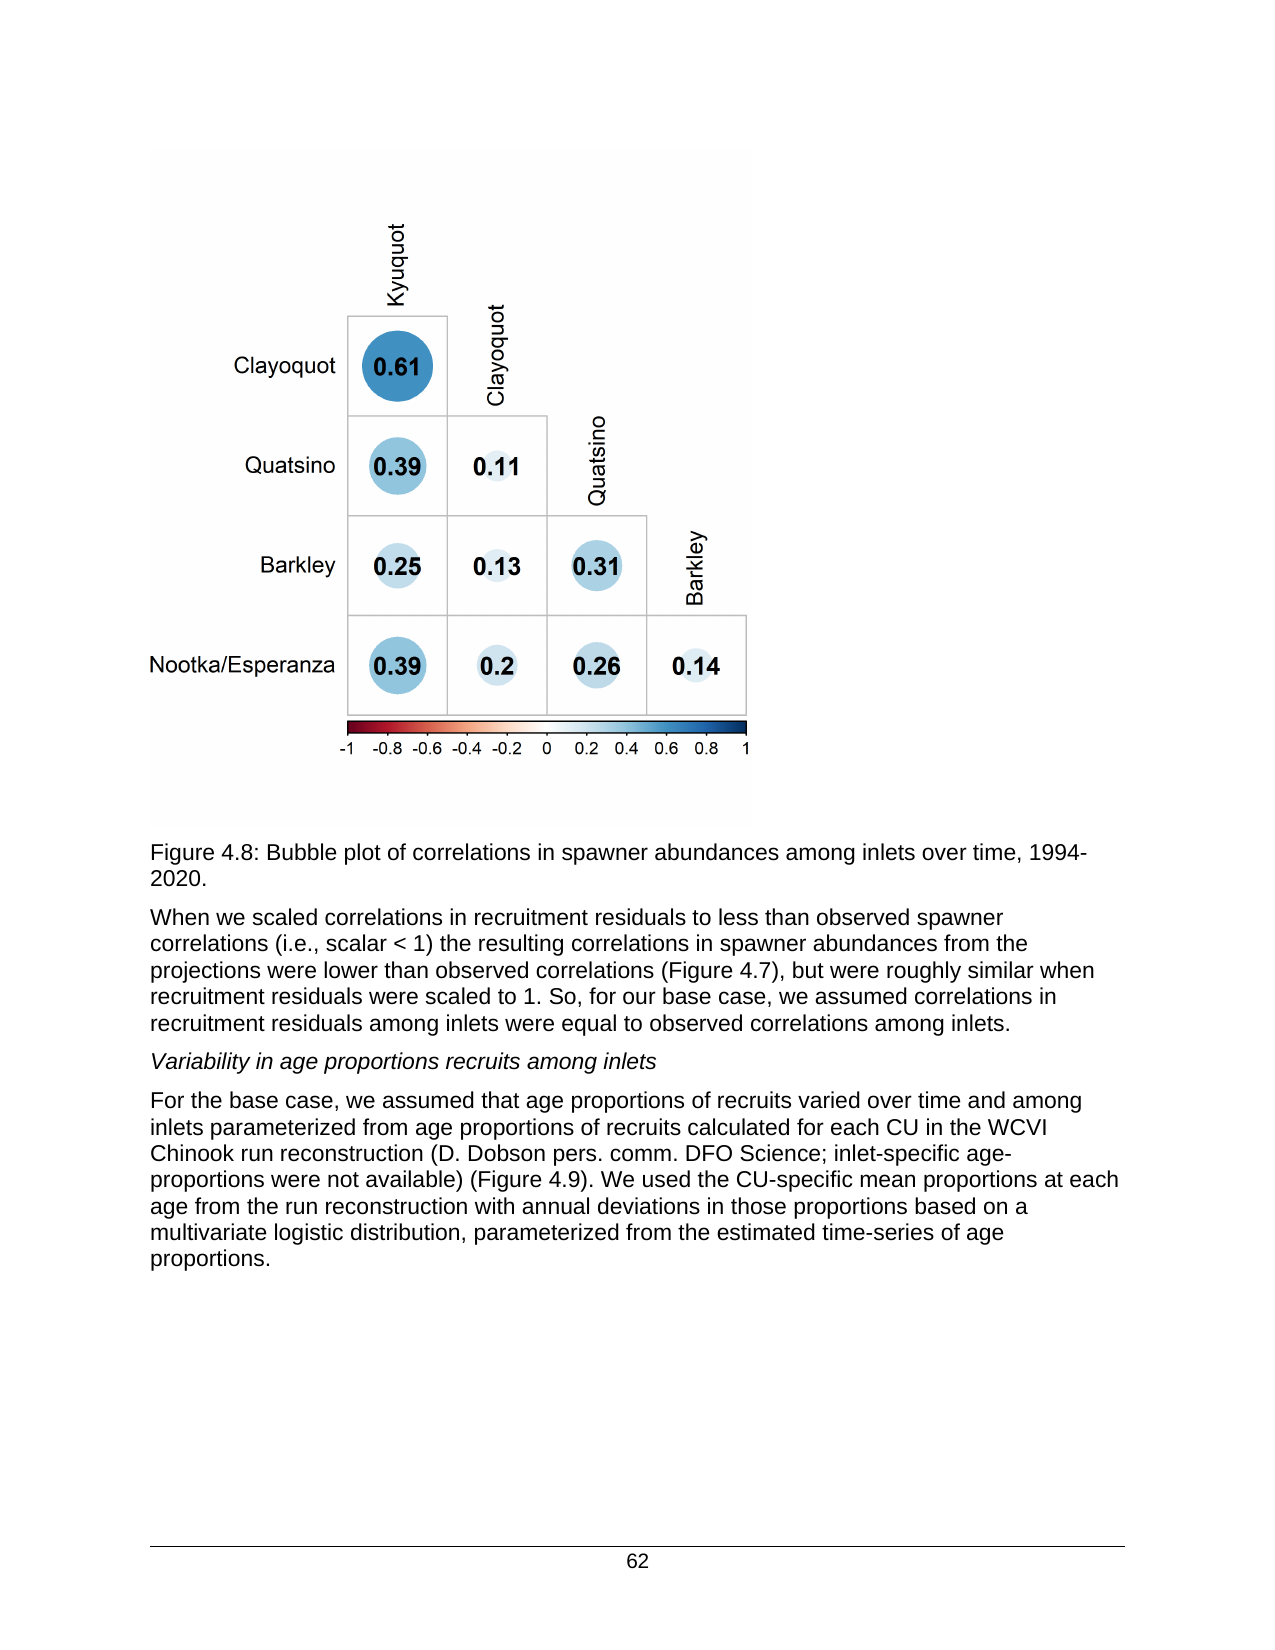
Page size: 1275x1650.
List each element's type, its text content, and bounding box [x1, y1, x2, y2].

text When we scaled correlations in recruitment residuals to less than observed spawner correlations (i.e., scalar < 1) the resulting correlations in spawner abundances from the projections were lower than observed correlations (Figure 4.7), but were roughly similar when recruitment residuals were scaled to 1. So, for our base case, we assumed correlations in recruitment residuals among inlets were equal to observed correlations among inlets. [150, 904, 1125, 1036]
picture [150, 150, 752, 827]
text Figure 4.8: Bubble plot of correlations in spawner abundances among inlets over time, 1994-2020. [150, 839, 1125, 892]
text For the base case, we assumed that age proportions of recruits varied over time and among inlets parameterized from age proportions of recruits calculated for each CU in the WCVI Chinook run reconstruction (D. Dobson pers. comm. DFO Science; inlet-specific age-proportions were not available) (Figure 4.9). We used the CU-specific mean proportions at each age from the run reconstruction with annual deviations in those proportions based on a multivariate logistic distribution, parameterized from the estimated time-series of age proportions. [150, 1087, 1125, 1272]
text Variability in age proportions recruits among inlets [150, 1048, 1125, 1075]
